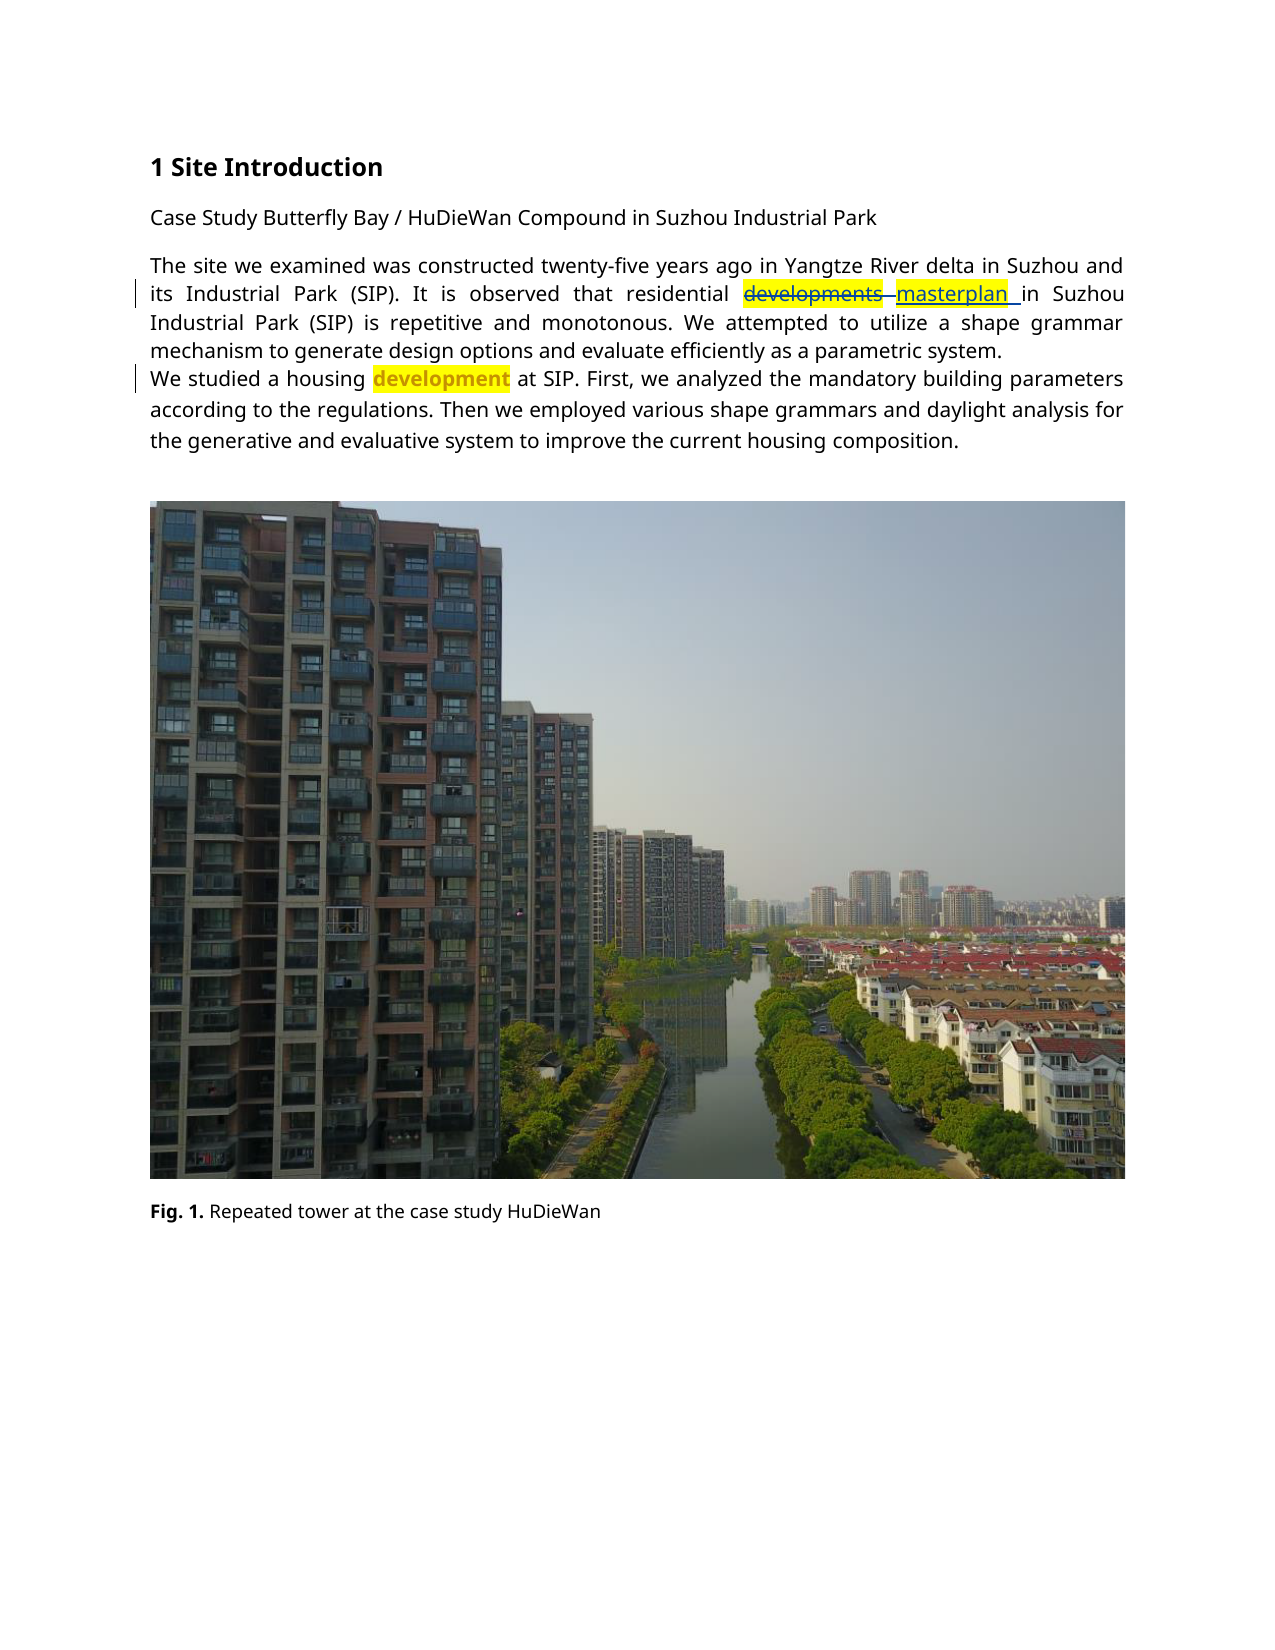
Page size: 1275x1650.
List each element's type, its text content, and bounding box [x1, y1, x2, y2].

text The site we examined was constructed twenty-five years ago in Yangtze River delta in Suzhou and its Industrial Park (SIP). It is observed that residential in Suzhou Industrial Park (SIP) is repetitive and monotonous. We attempted to utilize a shape grammar mechanism to generate design options and evaluate efficiently as a parametric system. [150, 251, 1125, 364]
text Fig. 1. Repeated tower at the case study HuDieWan [150, 1198, 1125, 1223]
text We studied a housing development at SIP. First, we analyzed the mandatory building parameters according to the regulations. Then we employed various shape grammars and daylight analysis for the generative and evaluative system to improve the current housing composition. [150, 364, 1125, 454]
text 1 Site Introduction [150, 150, 1125, 184]
text Case Study Butterfly Bay / HuDieWan Compound in Suzhou Industrial Park [150, 203, 1125, 232]
